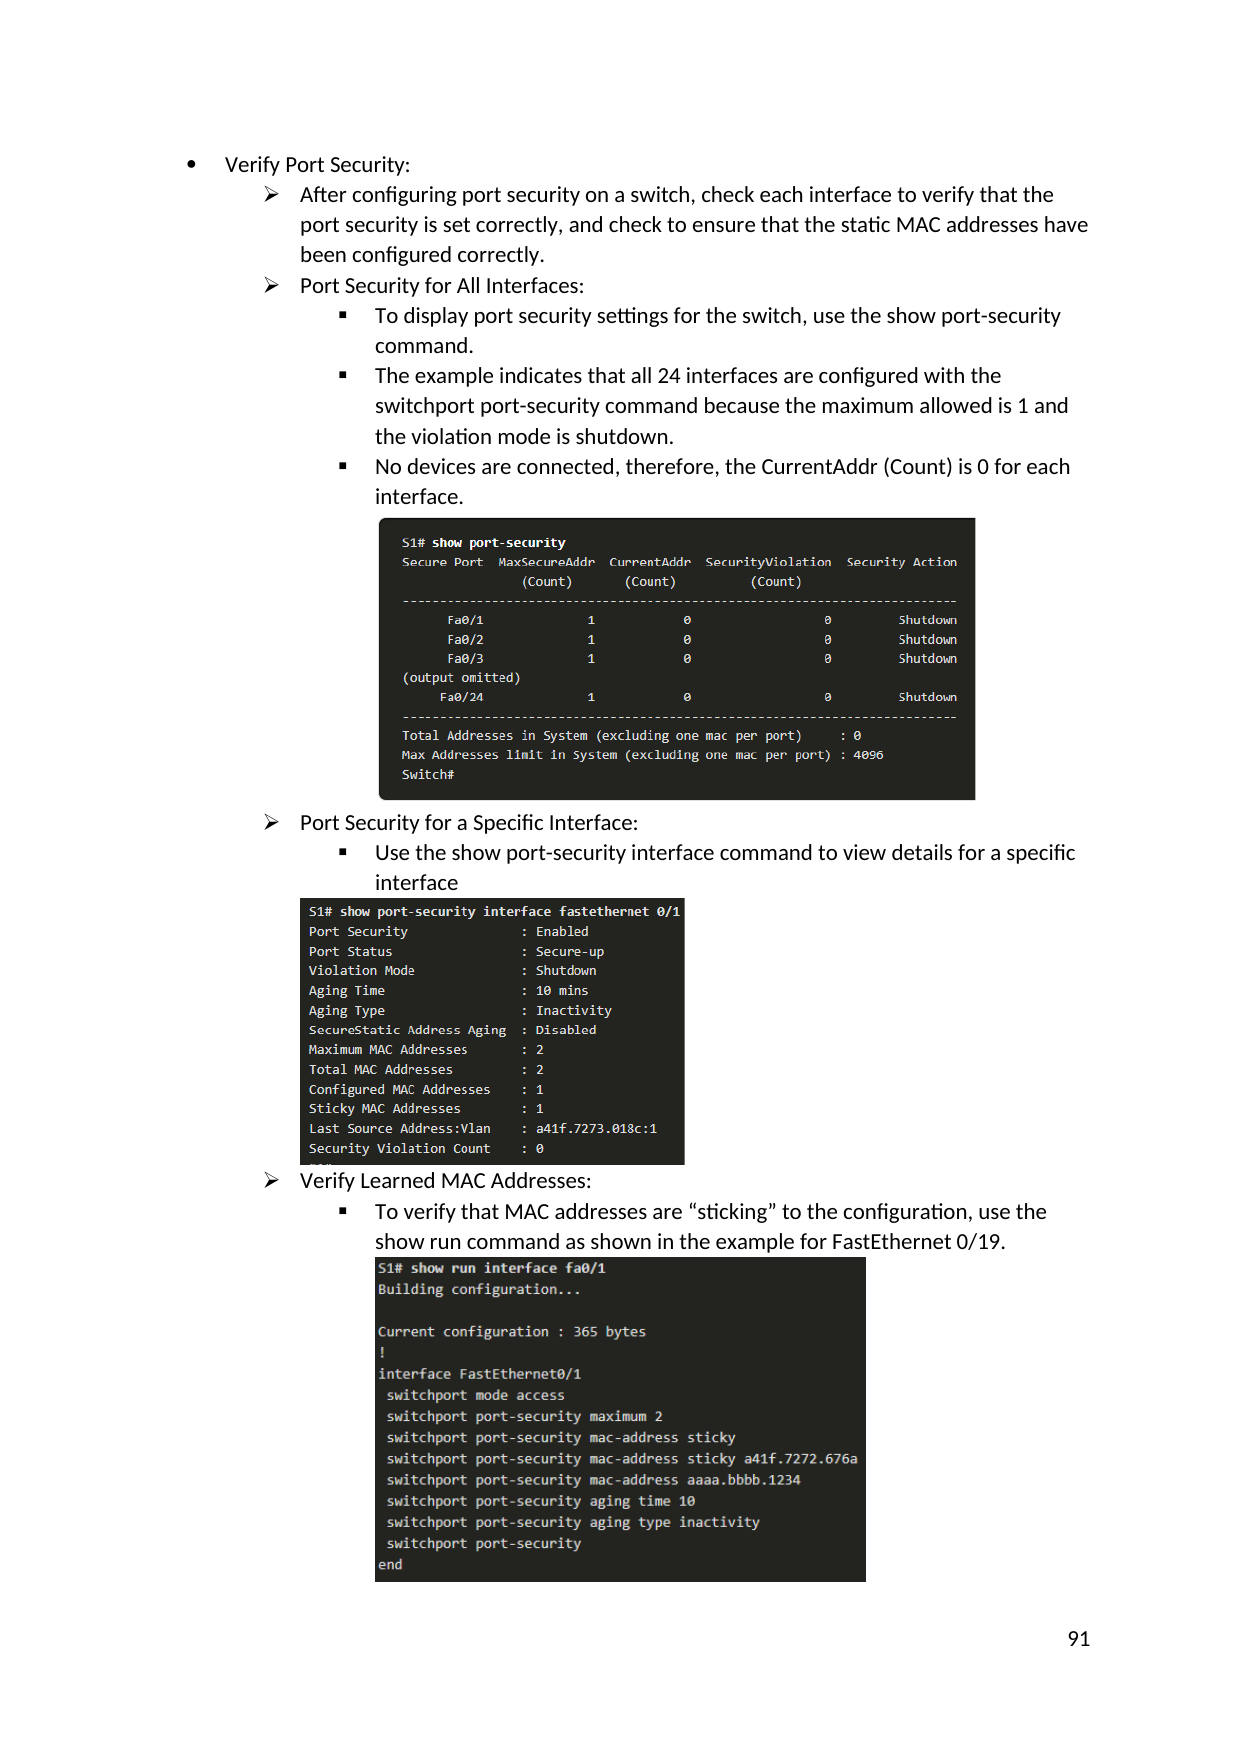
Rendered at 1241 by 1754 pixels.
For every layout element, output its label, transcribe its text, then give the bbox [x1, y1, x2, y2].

picture [375, 512, 976, 806]
list To verify that MAC addresses are “sticking” to the configuration, use the show run command as shown in the example for FastEthernet 0/19. [337, 1197, 1090, 1255]
list Verify Learned MAC Addresses: [262, 1167, 1090, 1194]
list Port Security for a Specific Interface: [262, 808, 1090, 836]
picture [375, 1257, 866, 1582]
picture [300, 898, 685, 1165]
list Port Security for All Interfaces: [262, 271, 1090, 299]
list The example indicates that all 24 interfaces are configured with the switchport port-security command because the maximum allowed is 1 and the violation mode is shutdown. [337, 361, 1090, 450]
list After configuring port security on a switch, check each interface to verify that the port security is set correctly, and check to ensure that the static MAC addresses have been configured correctly. [262, 180, 1090, 269]
list Use the show port-security interface command to view details for a specific interface [337, 838, 1090, 896]
list To display port security settings for the switch, use the show port-security command. [337, 301, 1090, 359]
list Verify Port Security: [187, 150, 1090, 178]
list No devices are connected, therefore, the CurrentAddr (Count) is 0 for each interface. [337, 452, 1090, 510]
